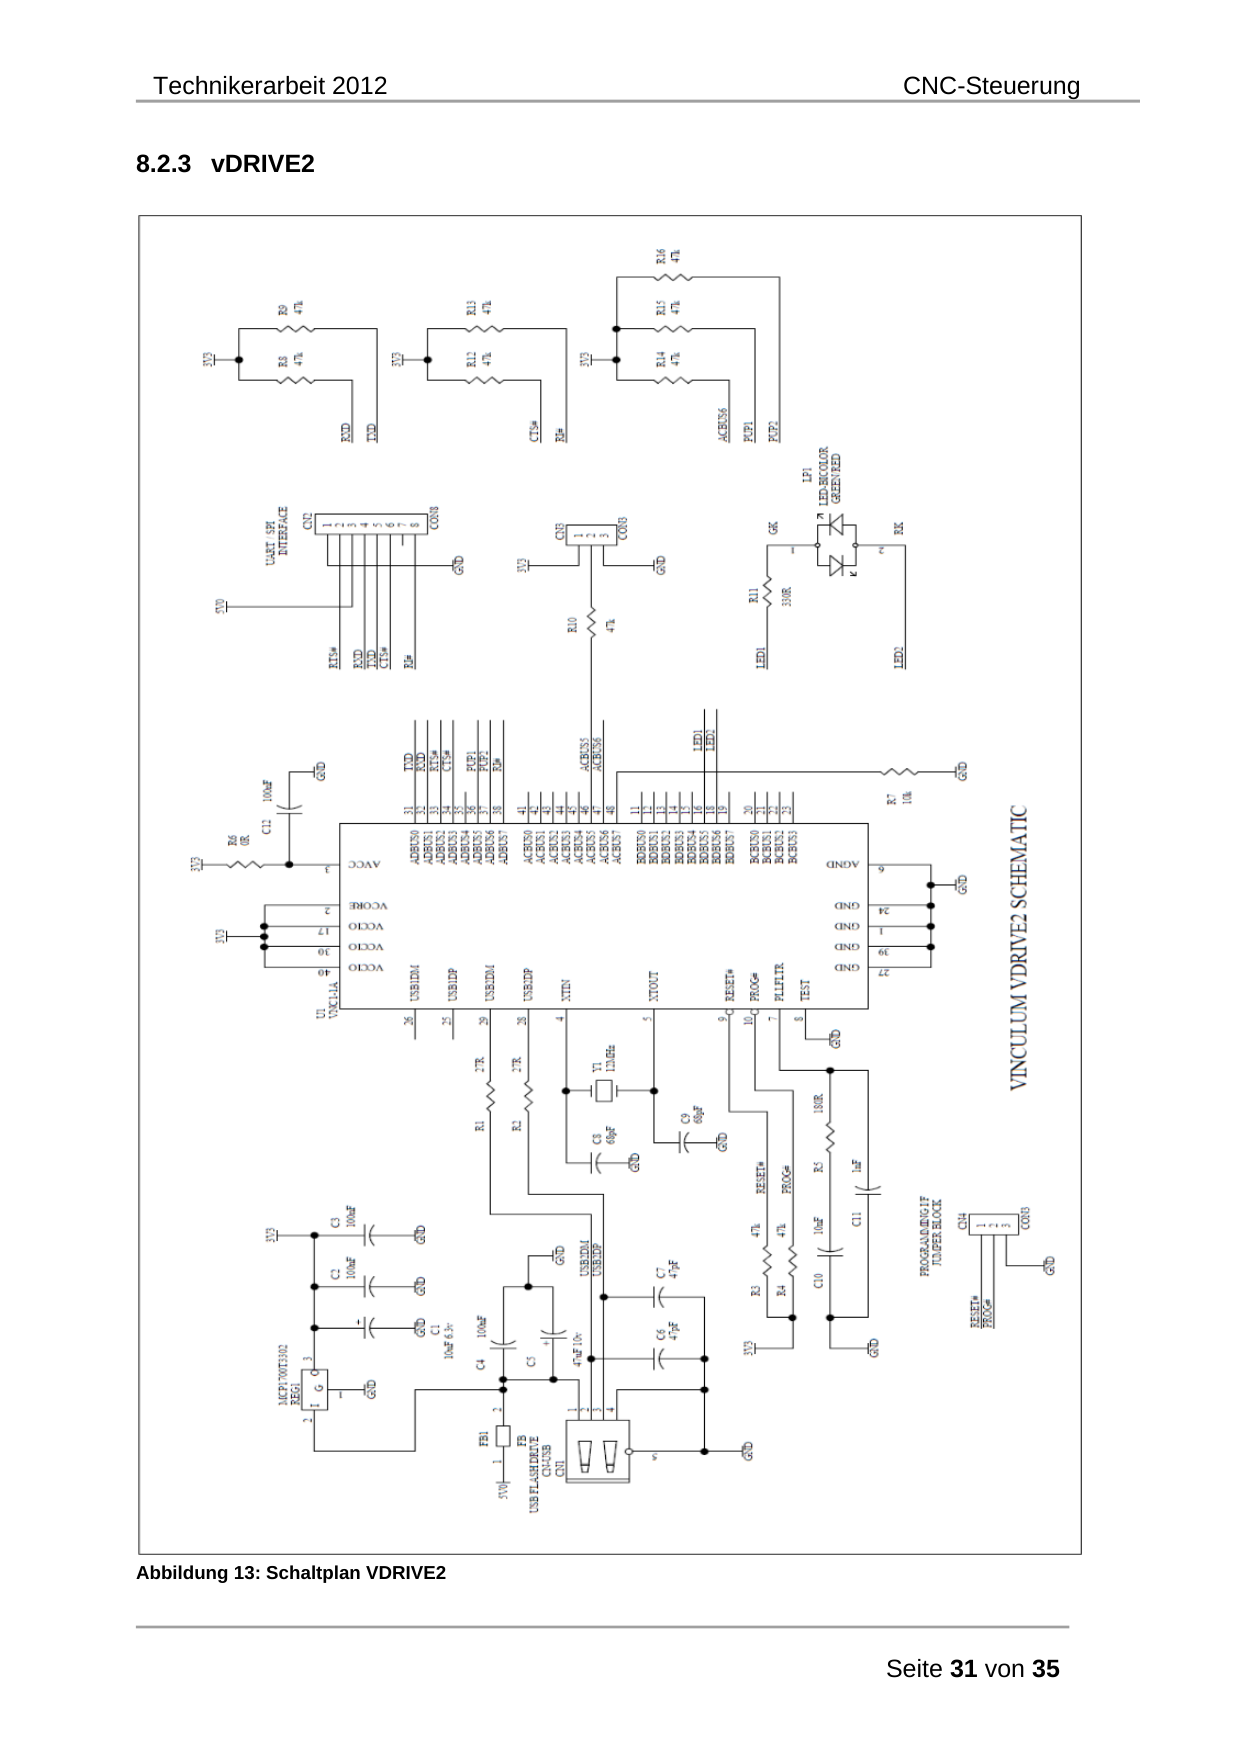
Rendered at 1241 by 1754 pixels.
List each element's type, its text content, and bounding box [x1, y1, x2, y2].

subtitle vDRIVE2 [136, 149, 1140, 178]
